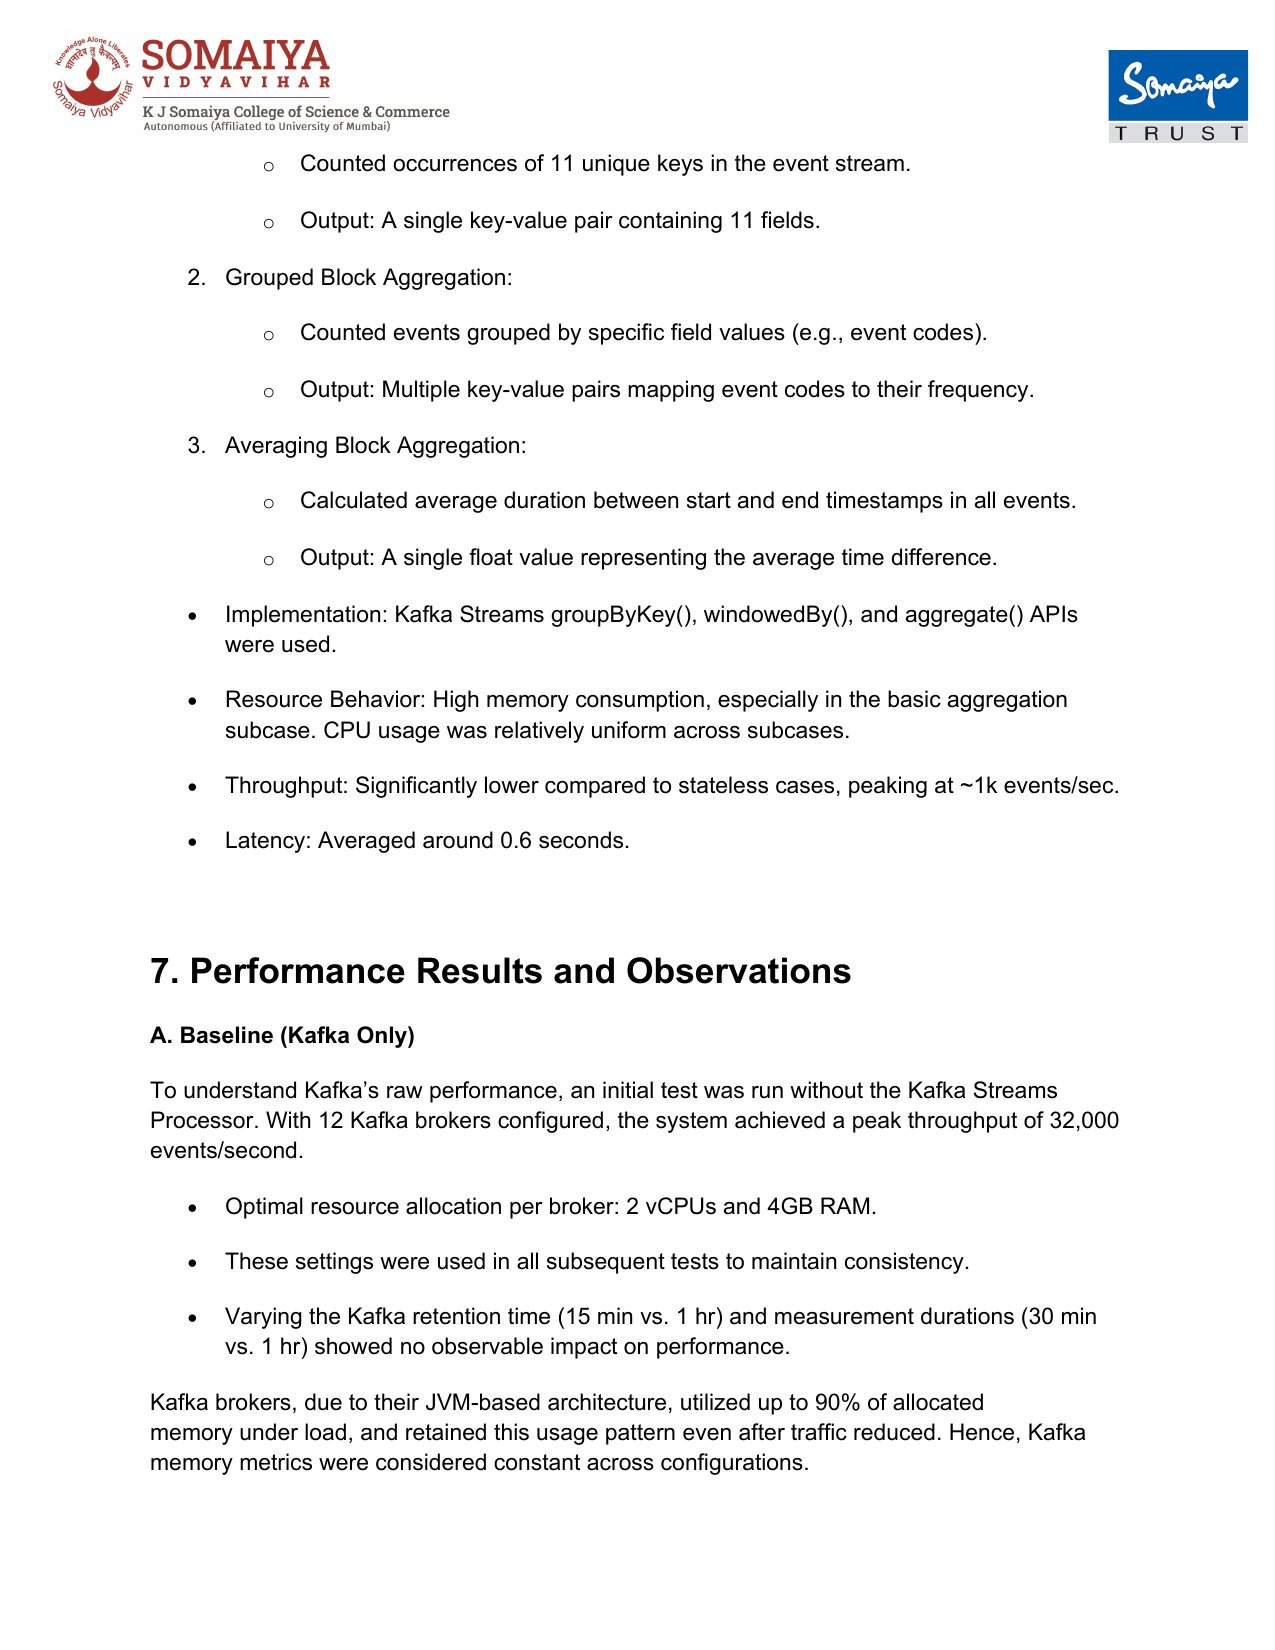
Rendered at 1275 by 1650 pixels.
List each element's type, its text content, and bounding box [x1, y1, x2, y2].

list Output: A single key-value pair containing 11 fields. [262, 207, 1125, 234]
text To understand Kafka’s raw performance, an initial test was run without the Kafka Streams Processor. With 12 Kafka brokers configured, the system achieved a peak throughput of 32,000 events/second. [150, 1077, 1125, 1164]
list Averaging Block Aggregation: [187, 432, 1125, 459]
list Output: A single float value representing the average time difference. [262, 544, 1125, 572]
list Latency: Averaged around 0.6 seconds. [187, 827, 1125, 853]
list Counted events grouped by specific field values (e.g., event codes). [262, 319, 1125, 346]
list Output: Multiple key-value pairs mapping event codes to their frequency. [262, 376, 1125, 403]
picture [38, 30, 465, 143]
list Grouped Block Aggregation: [187, 263, 1125, 290]
subtitle 7. Performance Results and Observations [150, 950, 1125, 991]
list These settings were used in all subsequent tests to maintain consistency. [187, 1248, 1125, 1274]
list Throughput: Significantly lower compared to stateless cases, peaking at ~1k events/sec. [187, 772, 1125, 798]
picture [1108, 50, 1249, 143]
list Optimal resource allocation per broker: 2 vCPUs and 4GB RAM. [187, 1193, 1125, 1219]
list Implementation: Kafka Streams groupByKey(), windowedBy(), and aggregate() APIs were used. [187, 601, 1125, 658]
list Varying the Kafka retention time (15 min vs. 1 hr) and measurement durations (30 min vs. 1 hr) showed no observable impact on performance. [187, 1303, 1125, 1359]
list Resource Behavior: High memory consumption, especially in the basic aggregation subcase. CPU usage was relatively uniform across subcases. [187, 686, 1125, 743]
list Counted occurrences of 11 unique keys in the event stream. [262, 150, 1125, 178]
list Calculated average duration between start and end timestamps in all events. [262, 487, 1125, 515]
text A. Baseline (Kafka Only) [150, 1022, 1125, 1048]
text Kafka brokers, due to their JVM-based architecture, utilized up to 90% of allocated memory under load, and retained this usage pattern even after traffic reduced. Hence, Kafka memory metrics were considered constant across configurations. [150, 1388, 1125, 1475]
